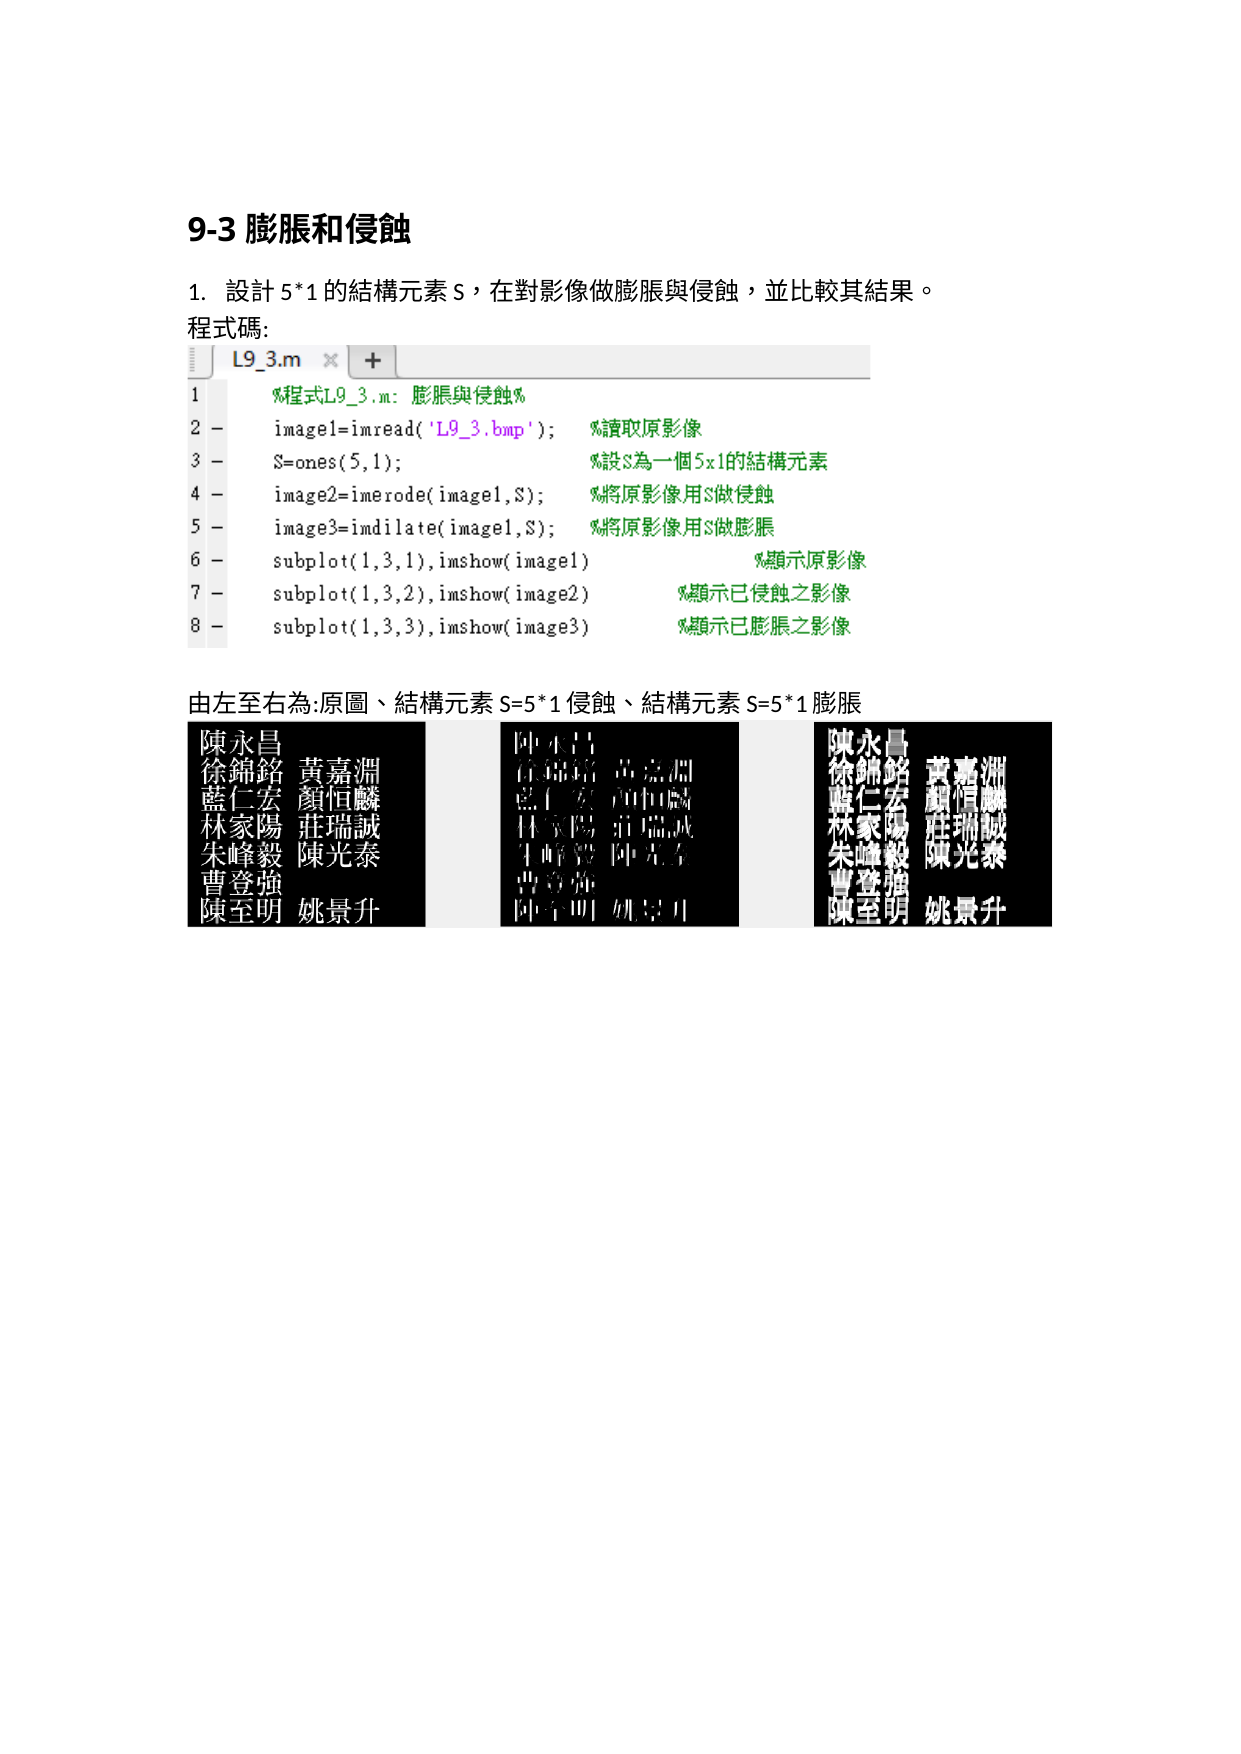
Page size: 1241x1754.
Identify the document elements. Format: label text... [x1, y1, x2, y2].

picture [187, 720, 1053, 928]
text 由左至右為:原圖、結構元素S=5*1侵蝕、結構元素S=5*1膨脹 [187, 683, 1053, 720]
picture [187, 345, 871, 648]
title 9-3 膨脹和侵蝕 [187, 189, 1053, 264]
list 設計5*1的結構元素S，在對影像做膨脹與侵蝕，並比較其結果。 [187, 271, 1053, 308]
text 程式碼: [187, 308, 1053, 346]
